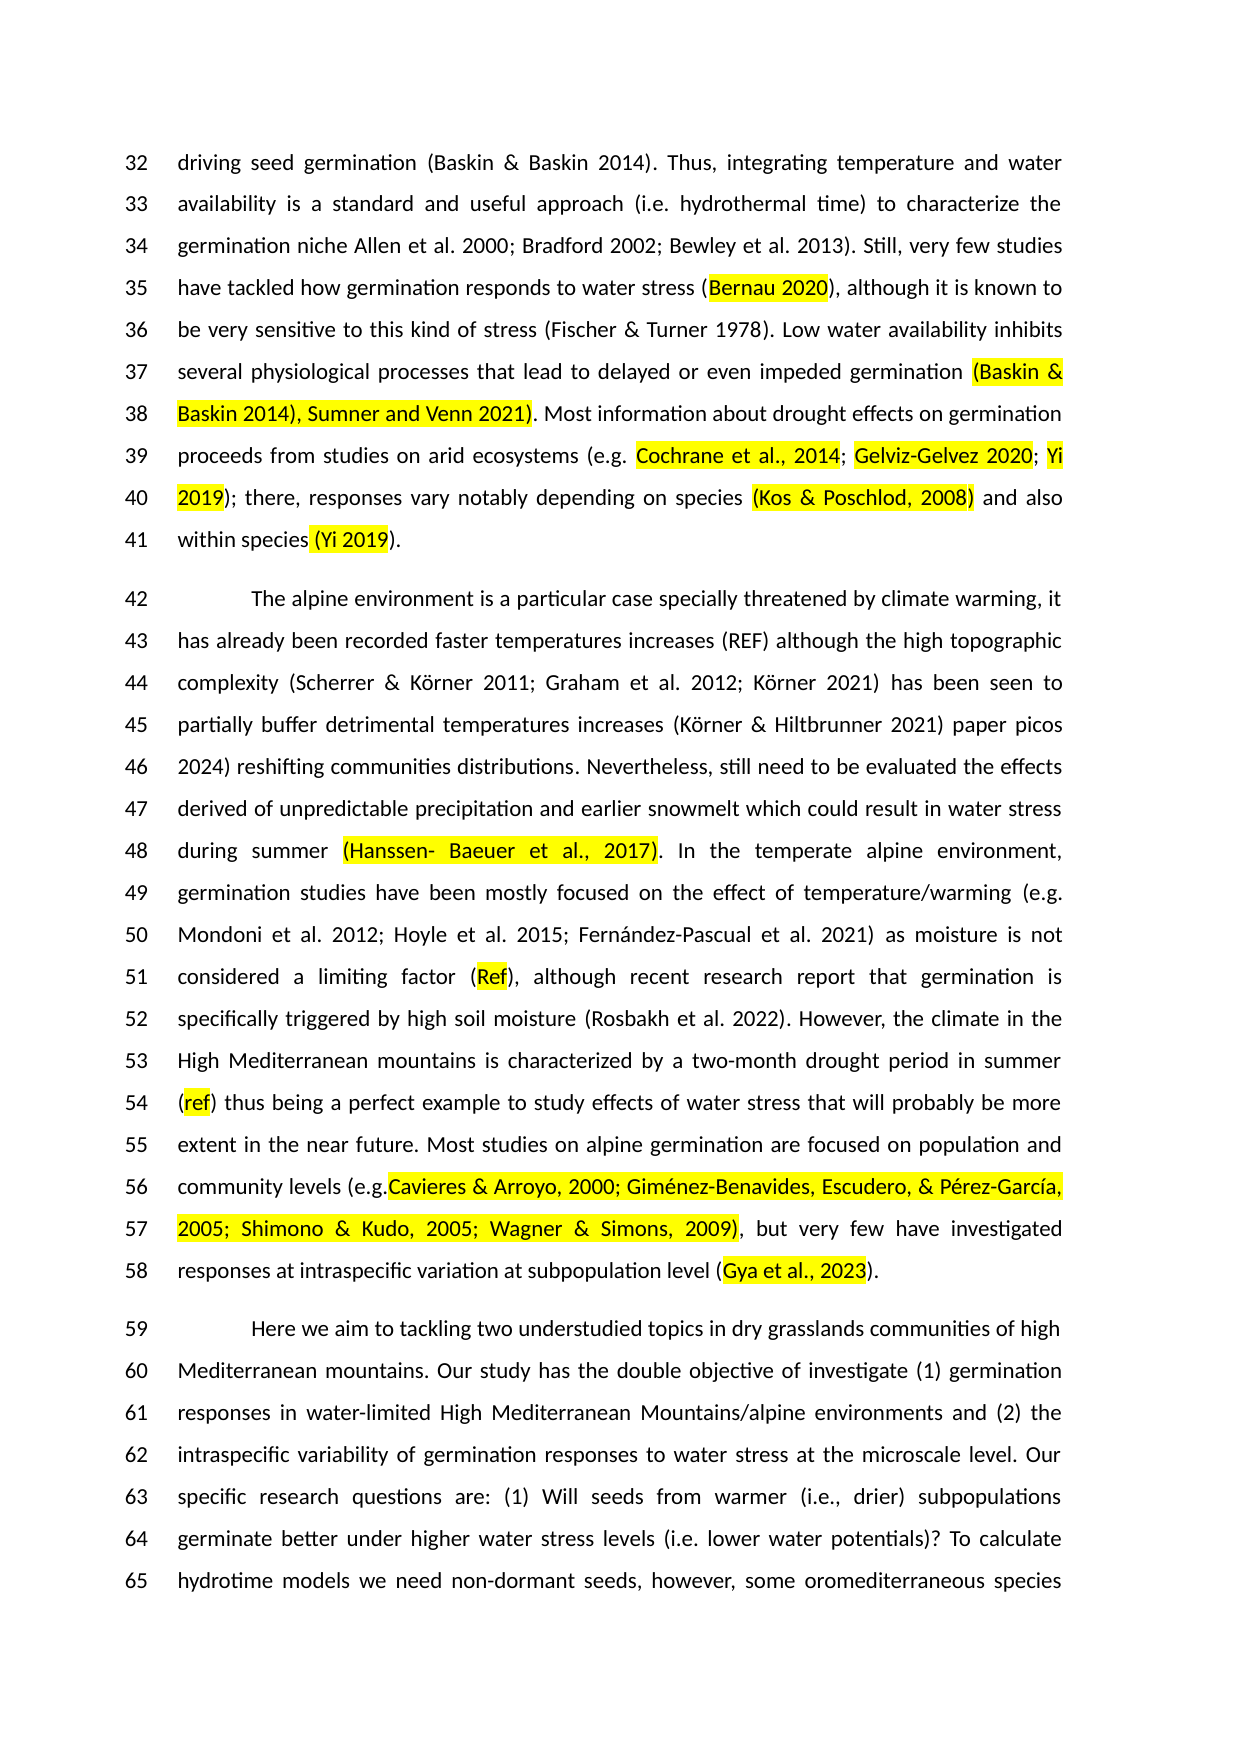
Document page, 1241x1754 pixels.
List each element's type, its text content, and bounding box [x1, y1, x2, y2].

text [177, 148, 1063, 553]
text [177, 1314, 1063, 1594]
text The alpine environment is a particular case specially threatened by climate warming, it has already been recorded faster temperatures increases (REF) although the high topographic complexity (Scherrer & Körner 2011; Graham et al. 2012; Körner 2021) has been seen to partially buffer detrimental temperatures increases (Körner & Hiltbrunner 2021) paper picos 2024) reshifting communities distributions. Nevertheless, still need to be evaluated the effects derived of unpredictable precipitation and earlier snowmelt which could result in water stress during summer (Hanssen- Baeuer et al., 2017). In the temperate alpine environment, germination studies have been mostly focused on the effect of temperature/warming (e.g. Mondoni et al. 2012; Hoyle et al. 2015; Fernández-Pascual et al. 2021) as moisture is not considered a limiting factor (Ref), although recent research report that germination is specifically triggered by high soil moisture (Rosbakh et al. 2022). However, the climate in the High Mediterranean mountains is characterized by a two-month drought period in summer (ref) thus being a perfect example to study effects of water stress that will probably be more extent in the near future. Most studies on alpine germination are focused on population and community levels (e.g.Cavieres & Arroyo, 2000; Giménez-Benavides, Escudero, & Pérez-García, 2005; Shimono & Kudo, 2005; Wagner & Simons, 2009), but very few have investigated responses at intraspecific variation at subpopulation level (Gya et al., 2023). [177, 584, 1063, 1284]
